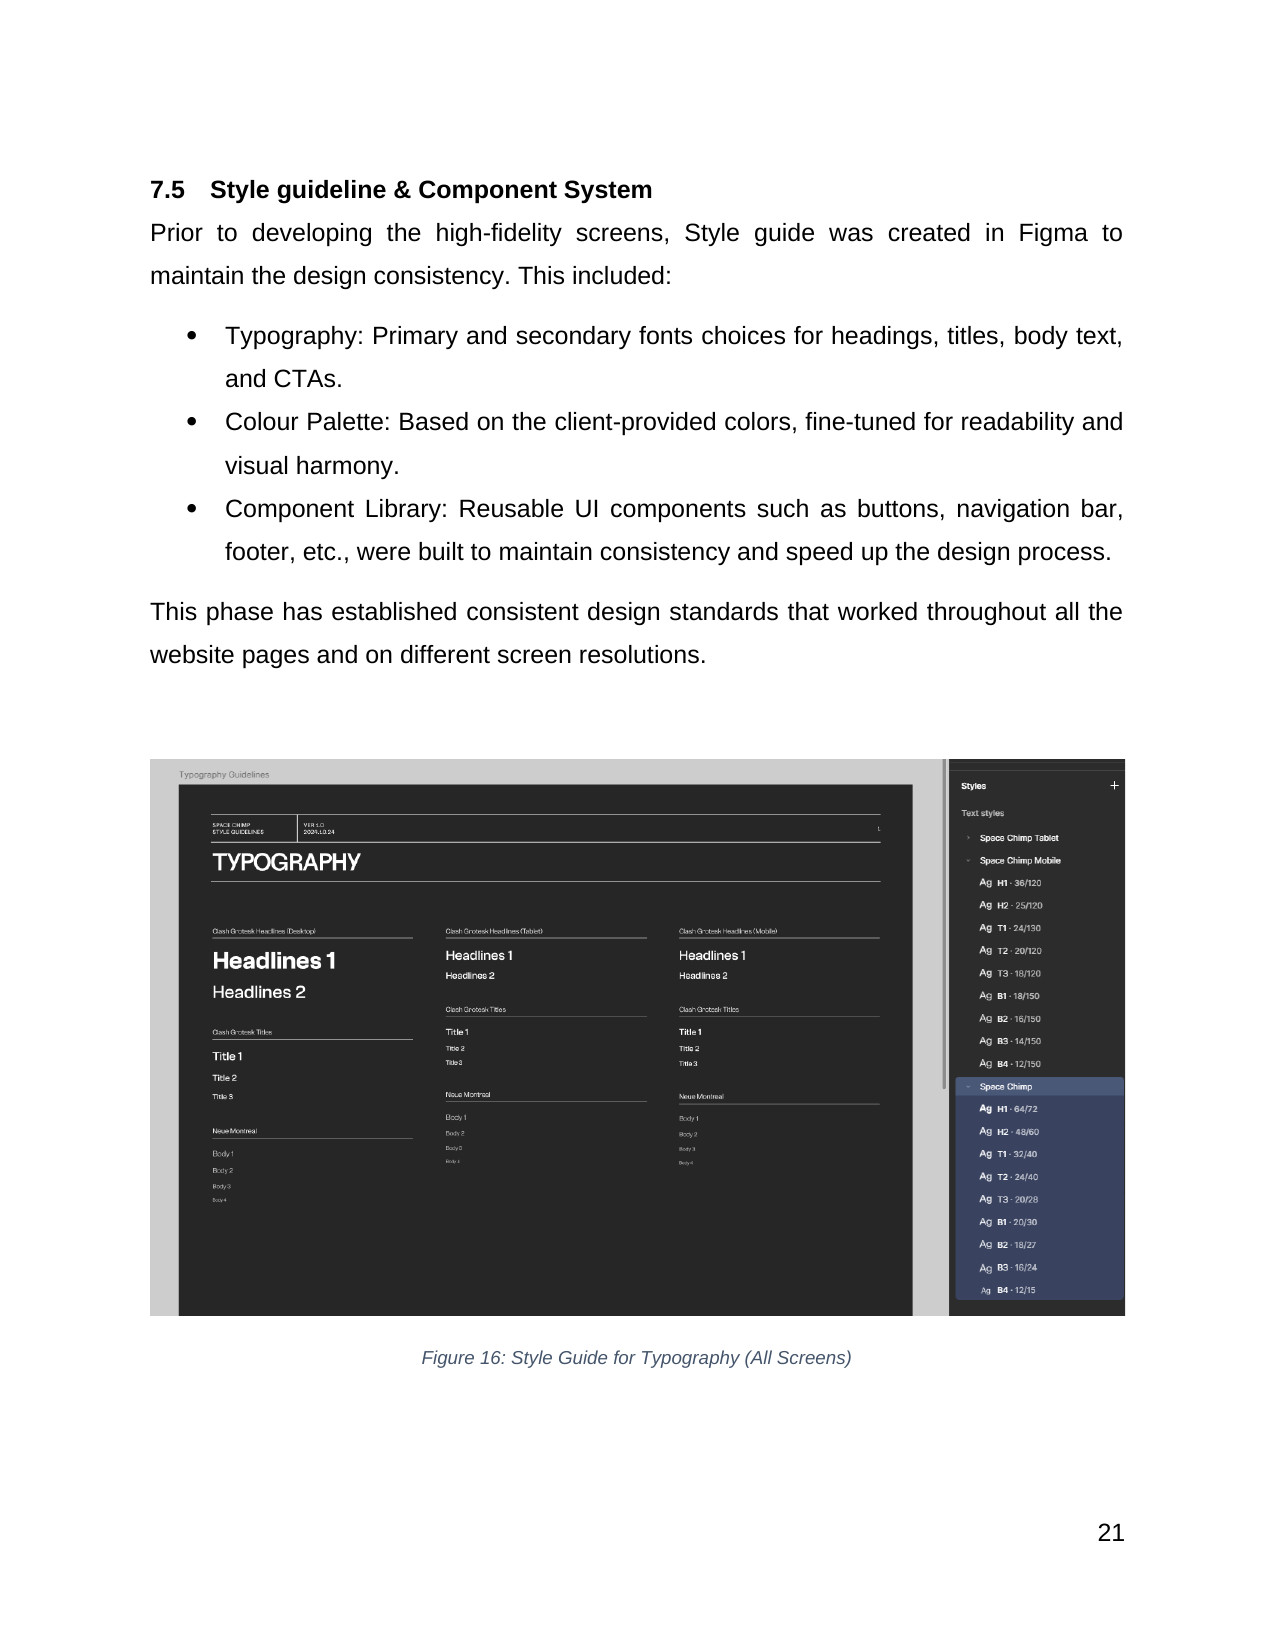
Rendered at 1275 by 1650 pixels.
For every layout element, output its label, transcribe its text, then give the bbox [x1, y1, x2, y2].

list Colour Palette: Based on the client-provided colors, fine-tuned for readability and visual harmony. [187, 407, 1125, 479]
text Prior to developing the high-fidelity screens, Style guide was created in Figma to maintain the design consistency. This included: [150, 218, 1125, 290]
subtitle Style guideline & Component System [150, 175, 1125, 204]
text This phase has established consistent design standards that worked throughout all the website pages and on different screen resolutions. [150, 597, 1125, 669]
list Typography: Primary and secondary fonts choices for headings, titles, body text, and CTAs. [187, 321, 1125, 393]
list Component Library: Reusable UI components such as buttons, navigation bar, footer, etc., were built to maintain consistency and speed up the design process. [187, 494, 1125, 566]
text Figure 16: Style Guide for Typography (All Screens) [150, 1346, 1125, 1368]
picture [150, 759, 1125, 1316]
